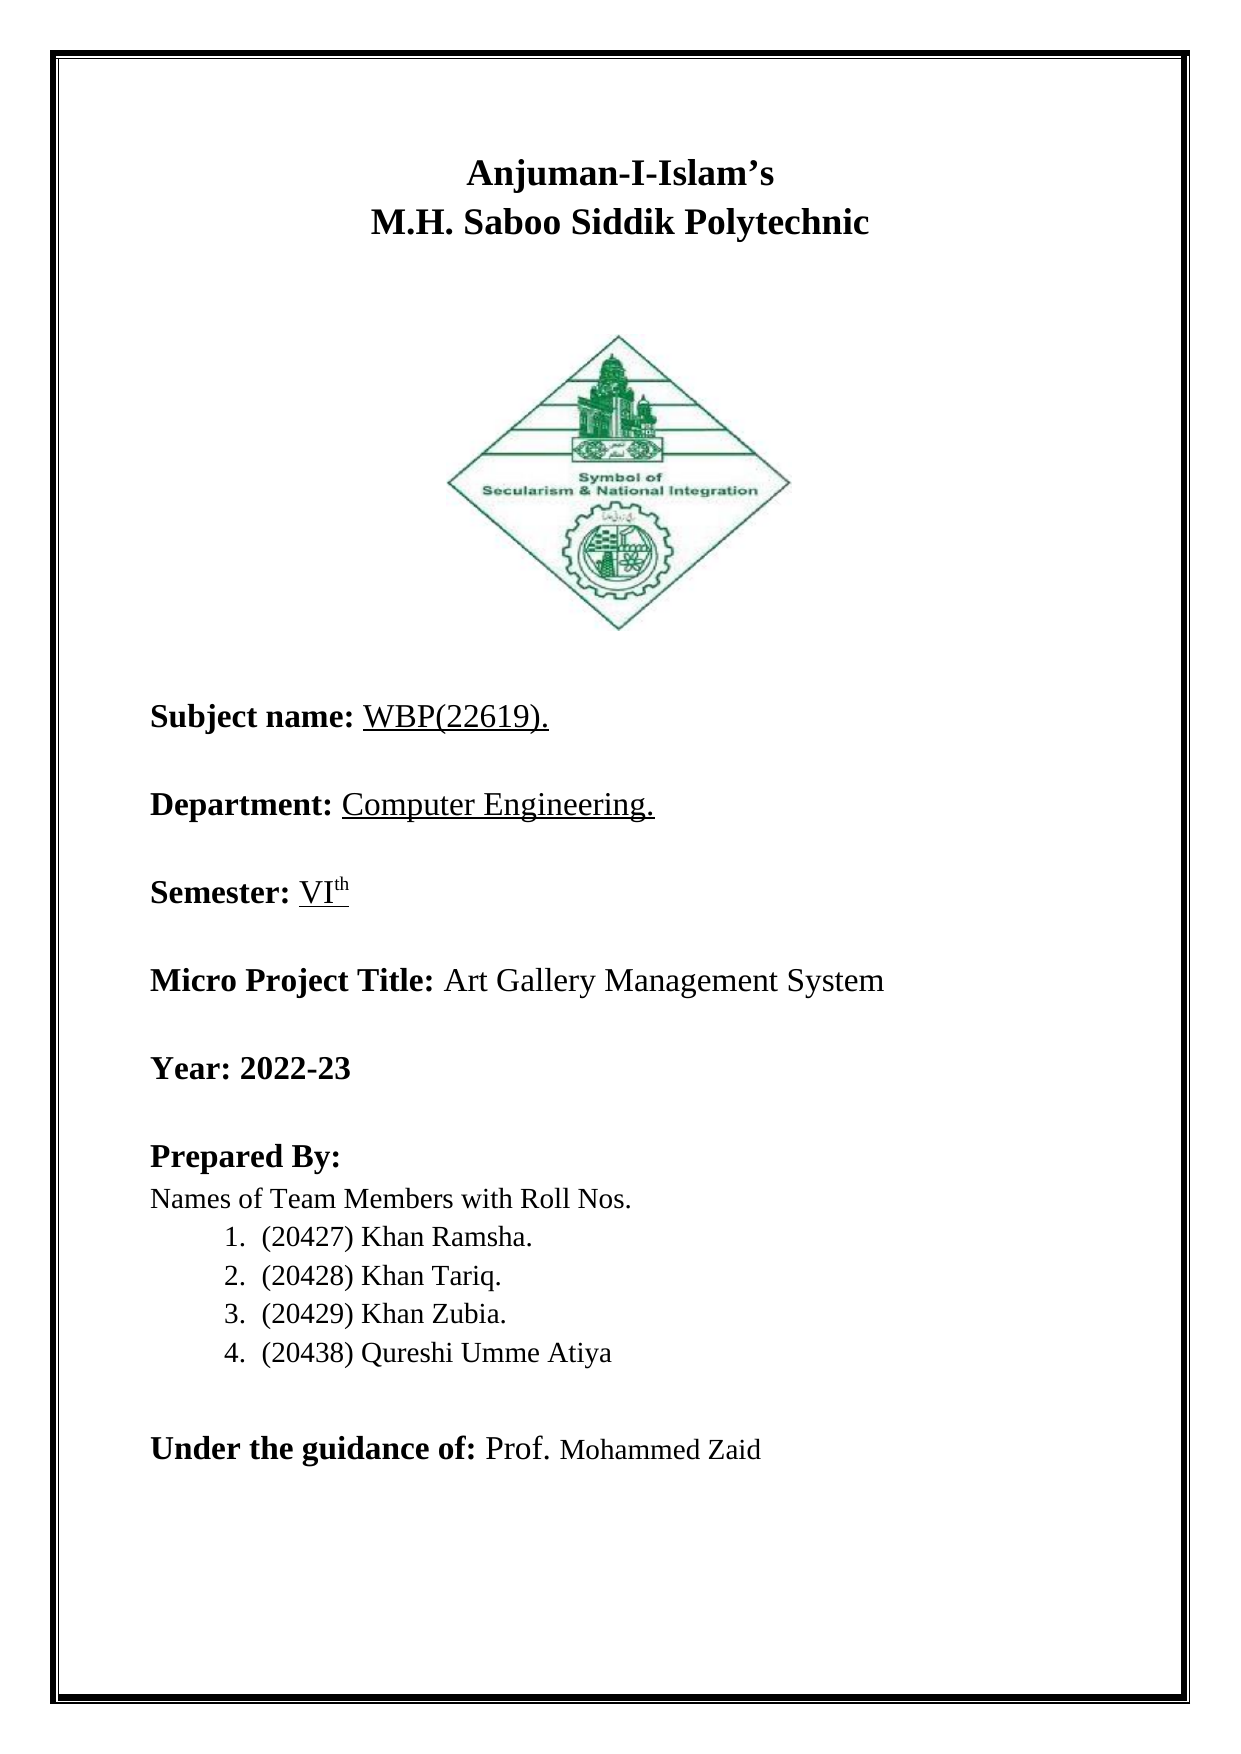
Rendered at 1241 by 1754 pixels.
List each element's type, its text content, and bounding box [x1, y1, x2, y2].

text Semester: VIth [150, 872, 1090, 911]
text Subject name: WBP(22619). [150, 696, 1090, 734]
picture [426, 298, 814, 662]
list (20429) Khan Zubia. [224, 1296, 1090, 1330]
list (20428) Khan Tariq. [224, 1258, 1090, 1291]
list (20427) Khan Ramsha. [224, 1219, 1090, 1253]
text M.H. Saboo Siddik Polytechnic [150, 199, 1090, 243]
list (20438) Qureshi Umme Atiya [224, 1335, 1090, 1368]
text Under the guidance of: Prof. Mohammed Zaid [150, 1429, 1090, 1467]
text Anjuman-I-Islam’s [150, 150, 1090, 193]
text Micro Project Title: Art Gallery Management System [150, 960, 1090, 999]
text Names of Team Members with Roll Nos. [150, 1181, 1090, 1214]
text Year: 2022-23 [150, 1048, 1090, 1087]
text Prepared By: [150, 1137, 1090, 1175]
text Department: Computer Engineering. [150, 784, 1090, 822]
